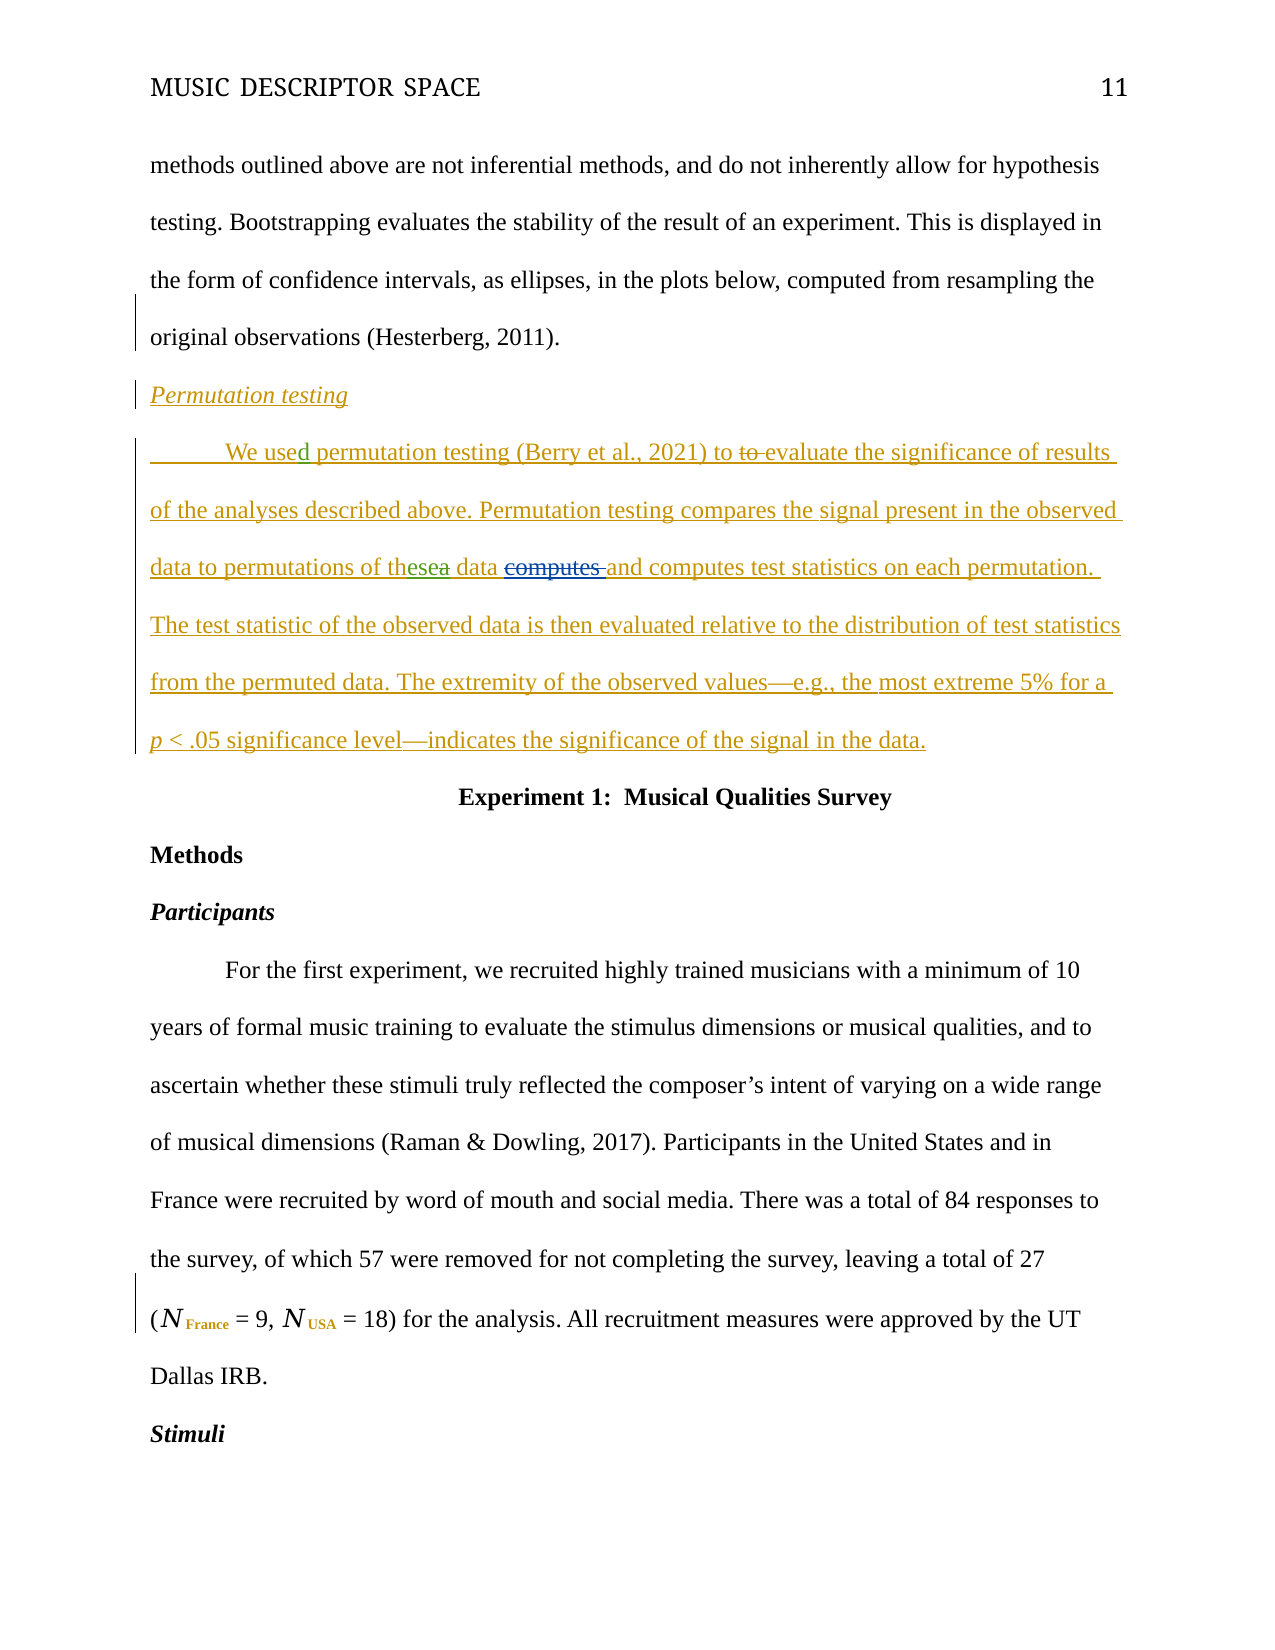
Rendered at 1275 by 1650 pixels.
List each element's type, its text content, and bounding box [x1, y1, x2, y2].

subtitle Experiment 1: Musical Qualities Survey [150, 782, 1125, 811]
text For the first experiment, we recruited highly trained musicians with a minimum of 10 years of formal music training to evaluate the stimulus dimensions or musical qualities, and to ascertain whether these stimuli truly reflected the composer’s intent of varying on a wide range of musical dimensions (Raman & Dowling, 2017). Participants in the United States and in France were recruited by word of mouth and social media. There was a total of 84 responses to the survey, of which 57 were removed for not completing the survey, leaving a total of 27 (𝑁France = 9, 𝑁USA = 18) for the analysis. All recruitment measures were approved by the UT Dallas IRB. [150, 955, 1125, 1390]
text Methods [150, 840, 1125, 869]
text Participants [150, 897, 1125, 926]
text Stimuli [150, 1419, 1125, 1448]
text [150, 150, 1125, 351]
